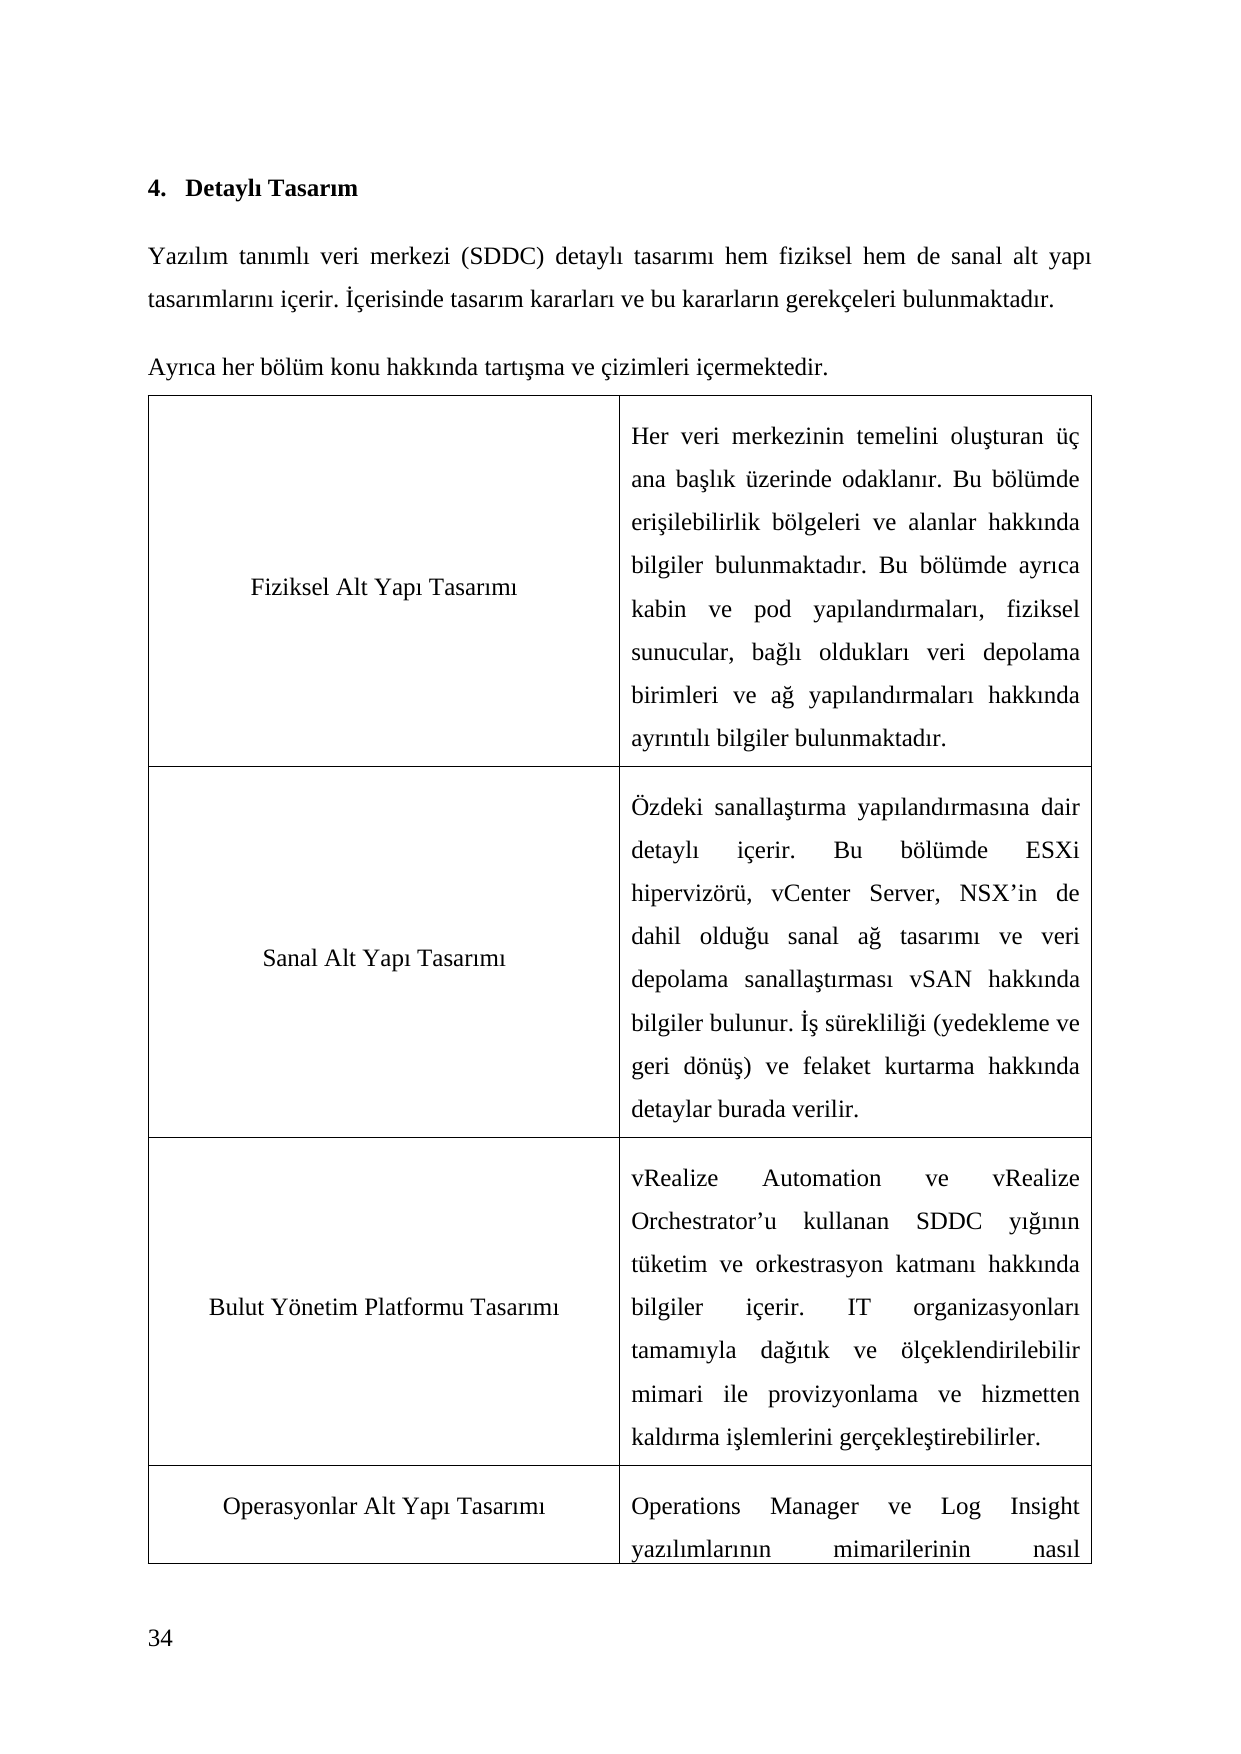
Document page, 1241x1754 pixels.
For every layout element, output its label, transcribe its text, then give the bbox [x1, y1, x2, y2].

text Detaylı Tasarım [148, 173, 1093, 201]
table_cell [620, 1466, 1091, 1563]
table_cell Özdeki sanallaştırma yapılandırmasına dair detaylı içerir. Bu bölümde ESXi hipervizörü, vCenter Server, NSX’in de dahil olduğu sanal ağ tasarımı ve veri depolama sanallaştırması vSAN hakkında bilgiler bulunur. İş sürekliliği (yedekleme ve geri dönüş) ve felaket kurtarma hakkında detaylar burada verilir. [620, 767, 1091, 1137]
table_cell Sanal Alt Yapı Tasarımı [149, 767, 619, 1137]
table_cell vRealize Automation ve vRealize Orchestrator’u kullanan SDDC yığının tüketim ve orkestrasyon katmanı hakkında bilgiler içerir. IT organizasyonları tamamıyla dağıtık ve ölçeklendirilebilir mimari ile provizyonlama ve hizmetten kaldırma işlemlerini gerçekleştirebilirler. [620, 1138, 1091, 1465]
text Ayrıca her bölüm konu hakkında tartışma ve çizimleri içermektedir. [148, 352, 1093, 381]
table_cell Bulut Yönetim Platformu Tasarımı [149, 1138, 619, 1465]
table_header Her veri merkezinin temelini oluşturan üç ana başlık üzerinde odaklanır. Bu bölümde erişilebilirlik bölgeleri ve alanlar hakkında bilgiler bulunmaktadır. Bu bölümde ayrıca kabin ve pod yapılandırmaları, fiziksel sunucular, bağlı oldukları veri depolama birimleri ve ağ yapılandırmaları hakkında ayrıntılı bilgiler bulunmaktadır. [620, 396, 1091, 766]
table_header Fiziksel Alt Yapı Tasarımı [149, 396, 619, 766]
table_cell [149, 1466, 619, 1563]
text Yazılım tanımlı veri merkezi (SDDC) detaylı tasarımı hem fiziksel hem de sanal alt yapı tasarımlarını içerir. İçerisinde tasarım kararları ve bu kararların gerekçeleri bulunmaktadır. [148, 241, 1093, 313]
